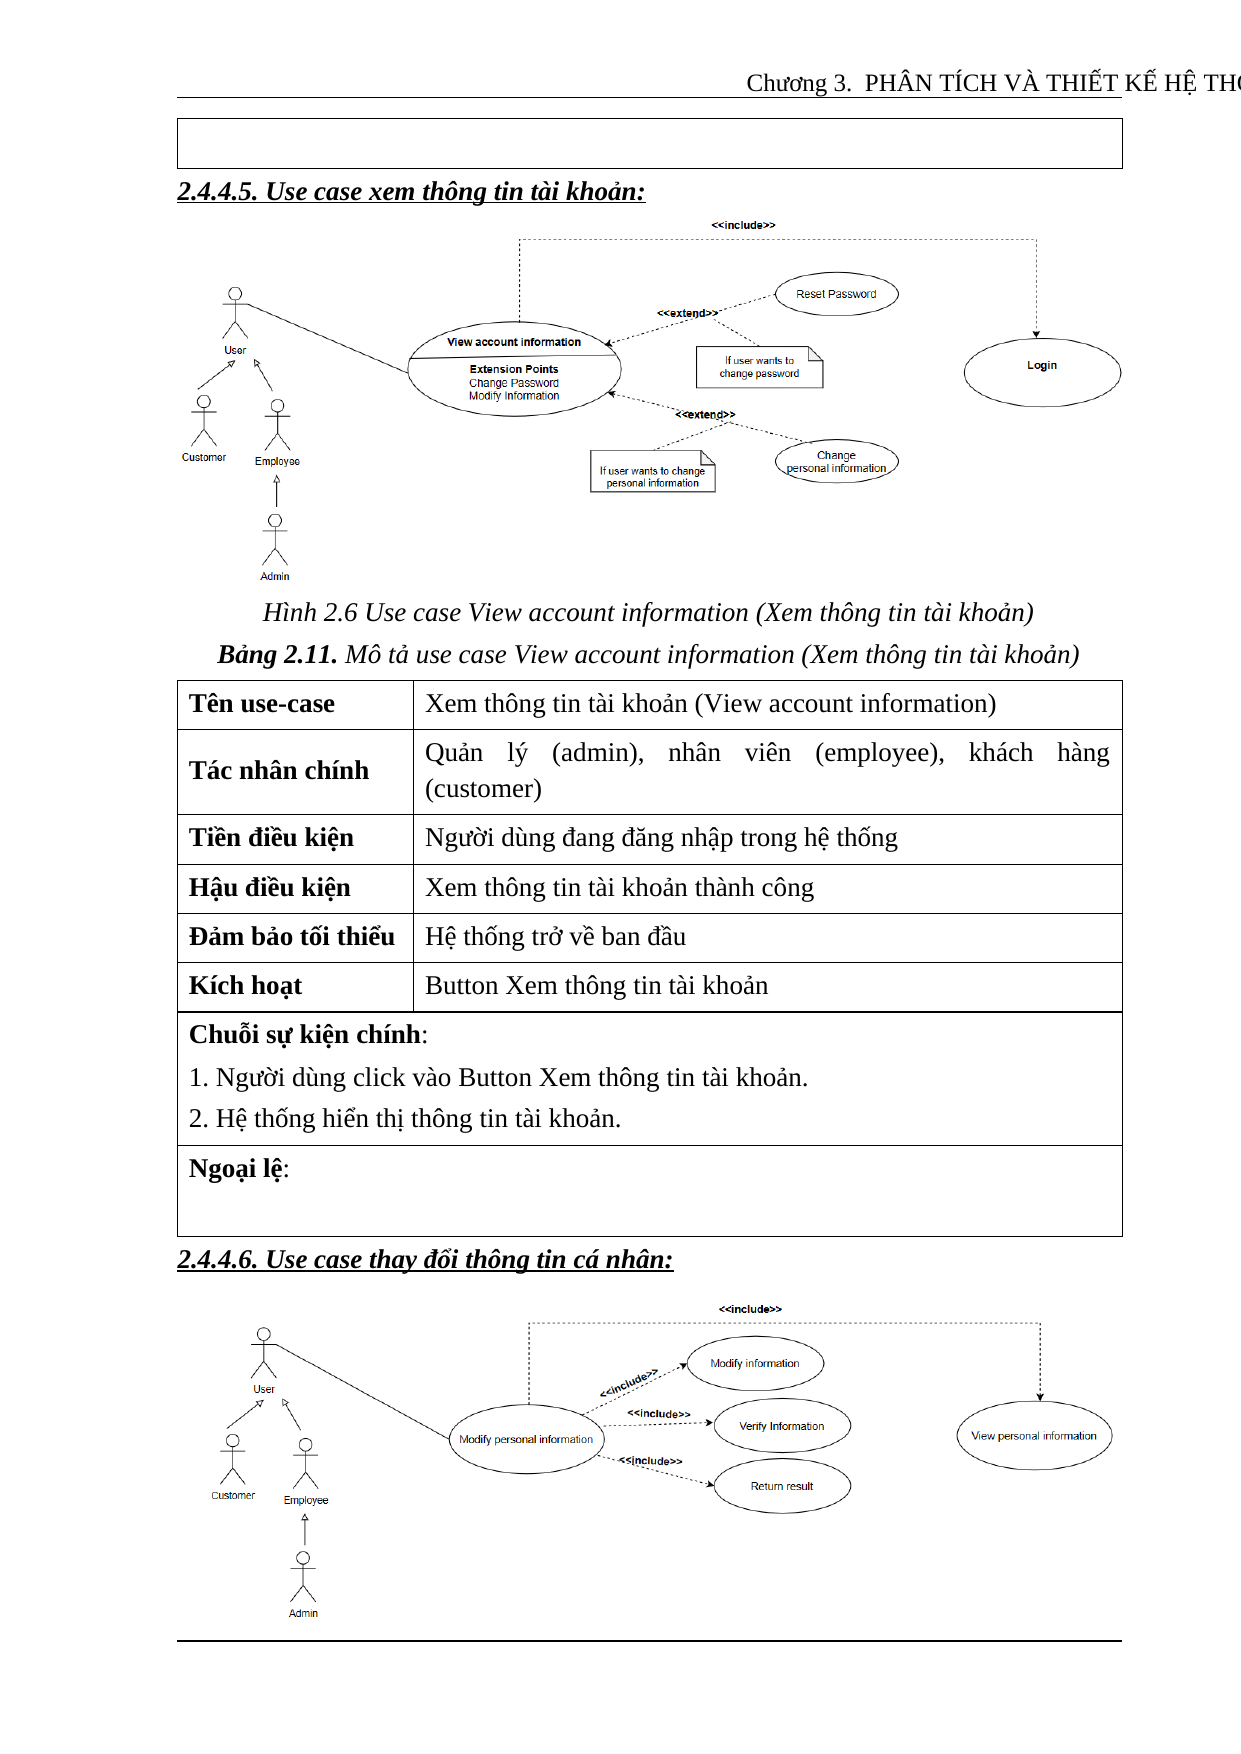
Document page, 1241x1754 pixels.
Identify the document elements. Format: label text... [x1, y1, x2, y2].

table_cell Hậu điều kiện [178, 865, 413, 913]
table_cell Quản lý (admin), nhân viên (employee), khách hàng (customer) [414, 730, 1122, 814]
table_cell Chuỗi sự kiện chính: 1. Người dùng click vào Button Xem thông tin tài khoản. 2. Hệ thống hiển thị thông tin tài khoản. [178, 1013, 1122, 1144]
table_header Tên use-case [178, 681, 413, 729]
table_cell Tác nhân chính [178, 730, 413, 814]
table_cell Hệ thống trở về ban đầu [414, 914, 1122, 962]
text Bảng 2.11. Mô tả use case View account information (Xem thông tin tài khoản) [177, 638, 1122, 669]
table_cell Xem thông tin tài khoản thành công [414, 865, 1122, 913]
table_cell Button Xem thông tin tài khoản [414, 963, 1122, 1011]
table_cell Tiền điều kiện [178, 815, 413, 863]
table_header Xem thông tin tài khoản (View account information) [414, 681, 1122, 729]
text Hình 2.6 Use case View account information (Xem thông tin tài khoản) [177, 596, 1122, 627]
table_cell Người dùng đang đăng nhập trong hệ thống [414, 815, 1122, 863]
table_cell Ngoại lệ: [178, 1146, 1122, 1236]
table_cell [178, 119, 1122, 167]
subtitle 2.4.4.6. Use case thay đổi thông tin cá nhân: [177, 1243, 1122, 1274]
subtitle 2.4.4.5. Use case xem thông tin tài khoản: [177, 175, 1122, 206]
picture [177, 1285, 1123, 1633]
table_cell Đảm bảo tối thiểu [178, 914, 413, 962]
picture [177, 216, 1123, 586]
table_cell Kích hoạt [178, 963, 413, 1011]
